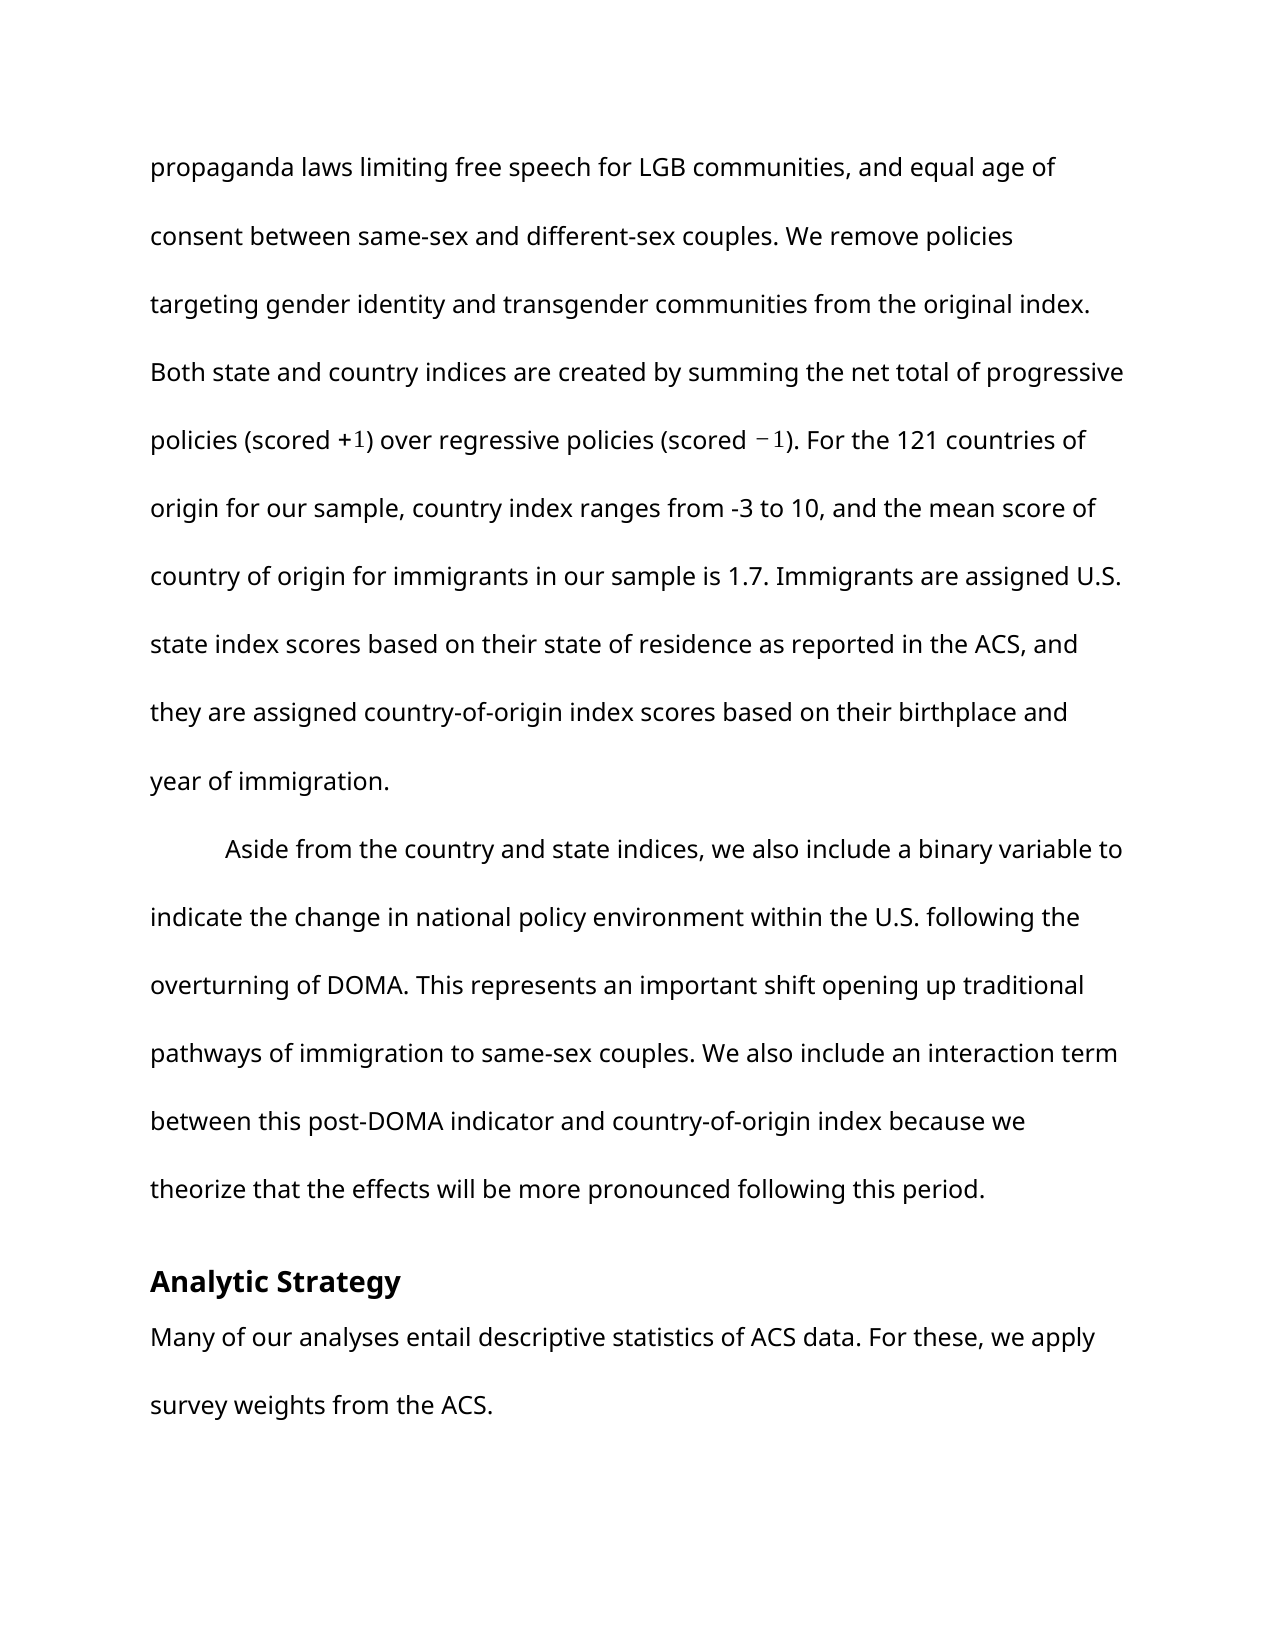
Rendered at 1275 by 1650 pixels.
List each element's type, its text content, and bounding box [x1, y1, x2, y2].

text Aside from the country and state indices, we also include a binary variable to indicate the change in national policy environment within the U.S. following the overturning of DOMA. This represents an important shift opening up traditional pathways of immigration to same-sex couples. We also include an interaction term between this post-DOMA indicator and country-of-origin index because we theorize that the effects will be more pronounced following this period. [150, 831, 1125, 1206]
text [150, 150, 1125, 797]
text Many of our analyses entail descriptive statistics of ACS data. For these, we apply survey weights from the ACS. [150, 1319, 1125, 1421]
subtitle Analytic Strategy [150, 1261, 1125, 1301]
